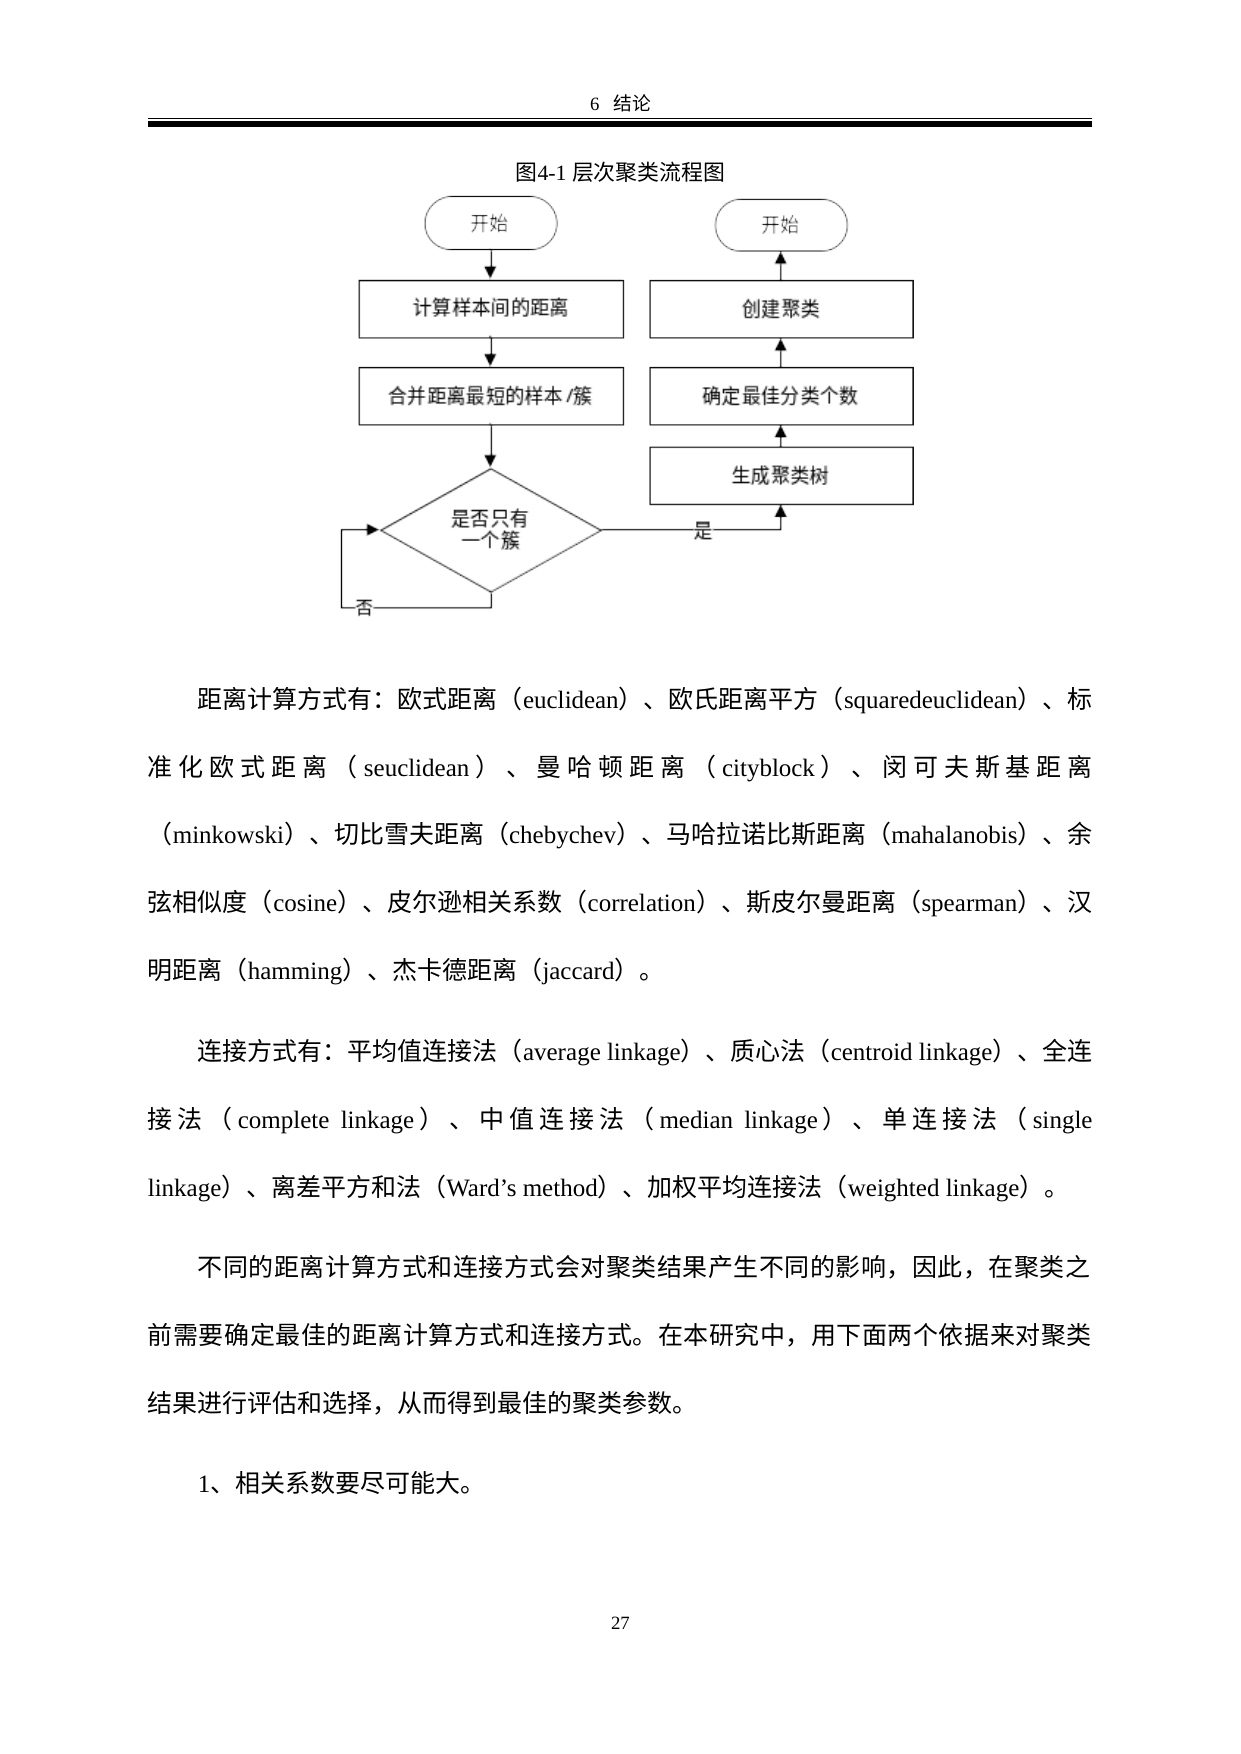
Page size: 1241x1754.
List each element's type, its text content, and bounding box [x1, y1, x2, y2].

text 不同的距离计算方式和连接方式会对聚类结果产生不同的影响，因此，在聚类之前需要确定最佳的距离计算方式和连接方式。在本研究中，用下面两个依据来对聚类结果进行评估和选择，从而得到最佳的聚类参数。 [148, 1232, 1092, 1435]
subtitle 层次聚类流程图 [148, 154, 1092, 188]
text 连接方式有：平均值连接法（average linkage）、质心法（centroid linkage）、全连接法（complete linkage）、中值连接法（median linkage）、单连接法（single linkage）、离差平方和法（Ward’s method）、加权平均连接法（weighted linkage）。 [148, 1015, 1092, 1219]
text 1、相关系数要尽可能大。 [148, 1448, 1092, 1516]
text 距离计算方式有：欧式距离（euclidean）、欧氏距离平方（squaredeuclidean）、标准化欧式距离（seuclidean）、曼哈顿距离（cityblock）、闵可夫斯基距离（minkowski）、切比雪夫距离（chebychev）、马哈拉诺比斯距离（mahalanobis）、余弦相似度（cosine）、皮尔逊相关系数（correlation）、斯皮尔曼距离（spearman）、汉明距离（hamming）、杰卡德距离（jaccard）。 [148, 222, 1092, 1003]
